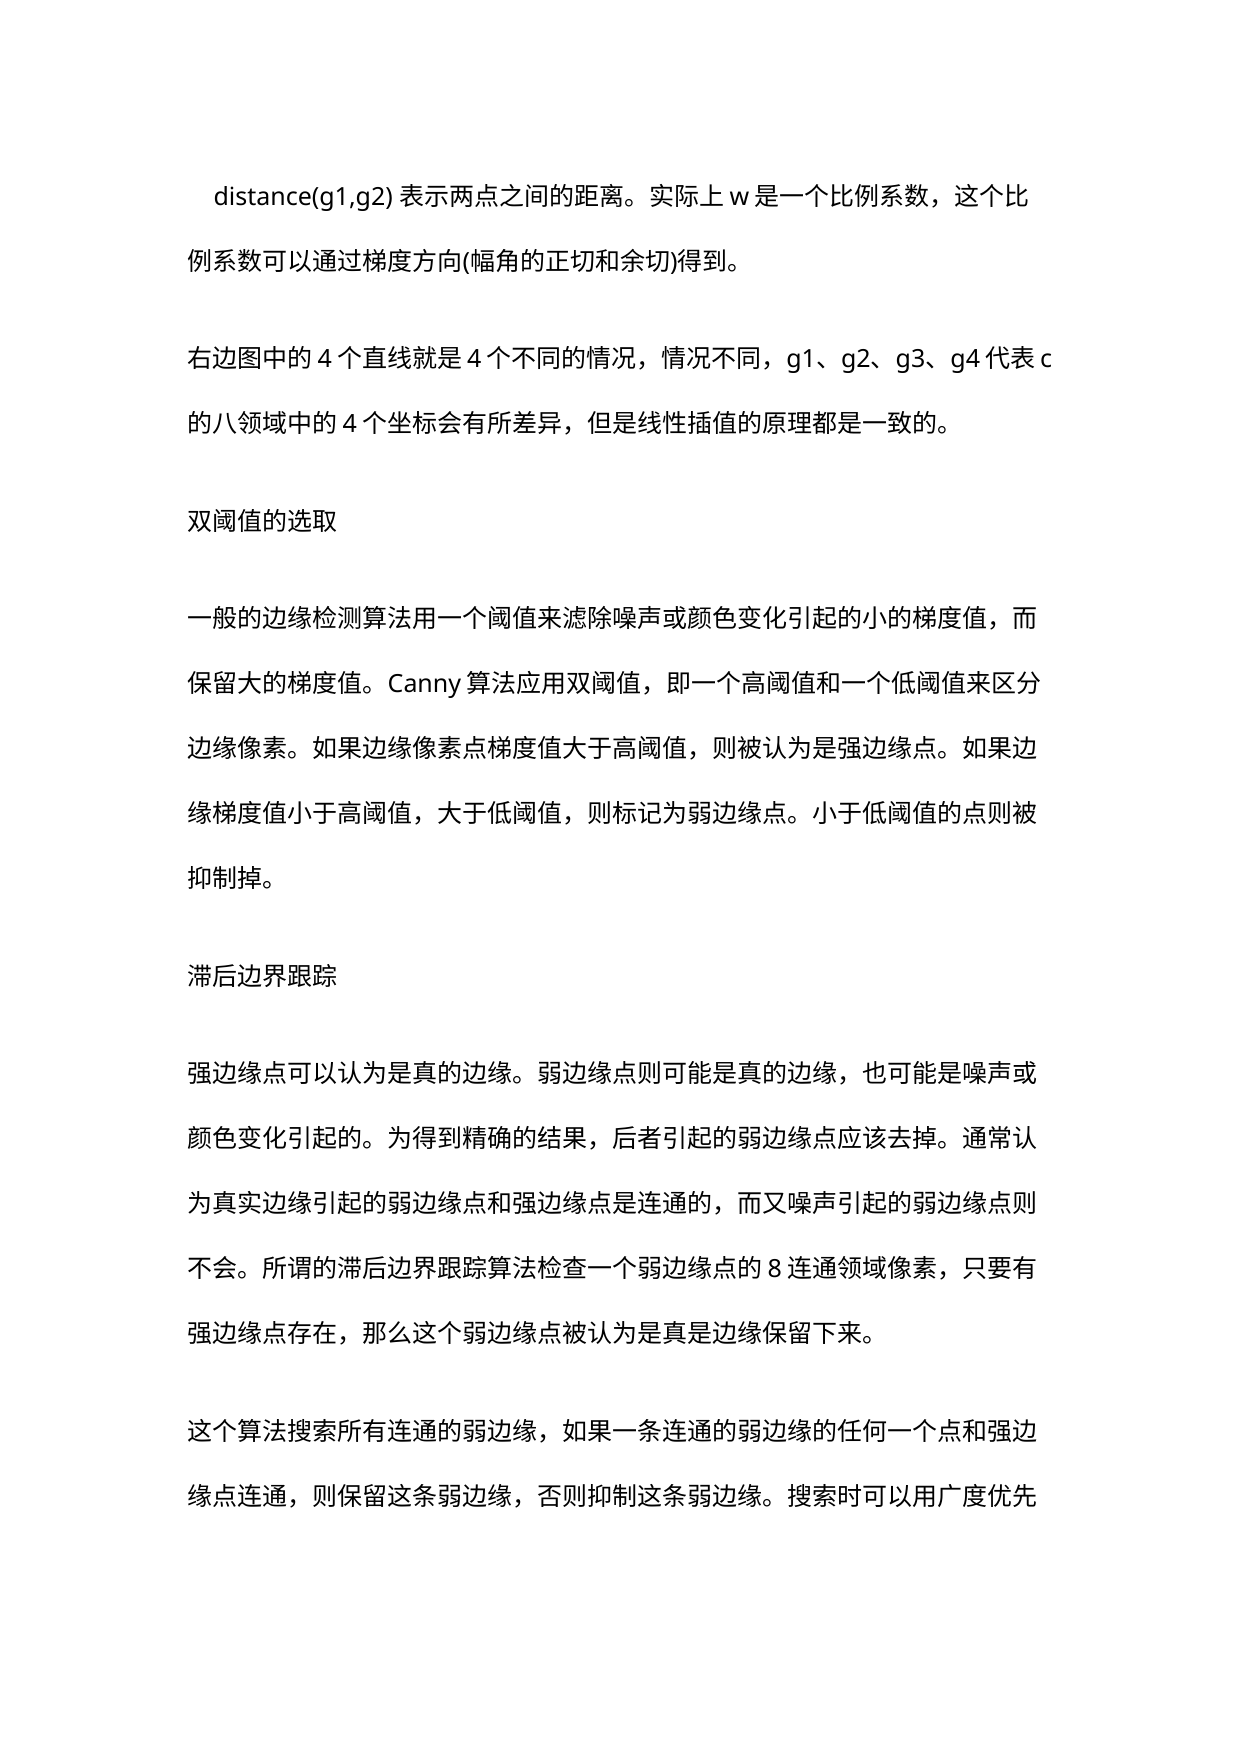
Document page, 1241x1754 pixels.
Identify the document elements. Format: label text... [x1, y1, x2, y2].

text distance(g1,g2) 表示两点之间的距离。实际上w是一个比例系数，这个比例系数可以通过梯度方向(幅角的正切和余切)得到。 [187, 162, 1053, 292]
text 一般的边缘检测算法用一个阈值来滤除噪声或颜色变化引起的小的梯度值，而保留大的梯度值。Canny算法应用双阈值，即一个高阈值和一个低阈值来区分边缘像素。如果边缘像素点梯度值大于高阈值，则被认为是强边缘点。如果边缘梯度值小于高阈值，大于低阈值，则标记为弱边缘点。小于低阈值的点则被抑制掉。 [187, 584, 1053, 909]
text 右边图中的4个直线就是4个不同的情况，情况不同，g1、g2、g3、g4代表c的八领域中的4个坐标会有所差异，但是线性插值的原理都是一致的。 [187, 324, 1053, 454]
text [187, 1397, 1053, 1527]
text 强边缘点可以认为是真的边缘。弱边缘点则可能是真的边缘，也可能是噪声或颜色变化引起的。为得到精确的结果，后者引起的弱边缘点应该去掉。通常认为真实边缘引起的弱边缘点和强边缘点是连通的，而又噪声引起的弱边缘点则不会。所谓的滞后边界跟踪算法检查一个弱边缘点的8连通领域像素，只要有强边缘点存在，那么这个弱边缘点被认为是真是边缘保留下来。 [187, 1039, 1053, 1364]
text 双阈值的选取 [187, 487, 1053, 552]
text 滞后边界跟踪 [187, 942, 1053, 1007]
